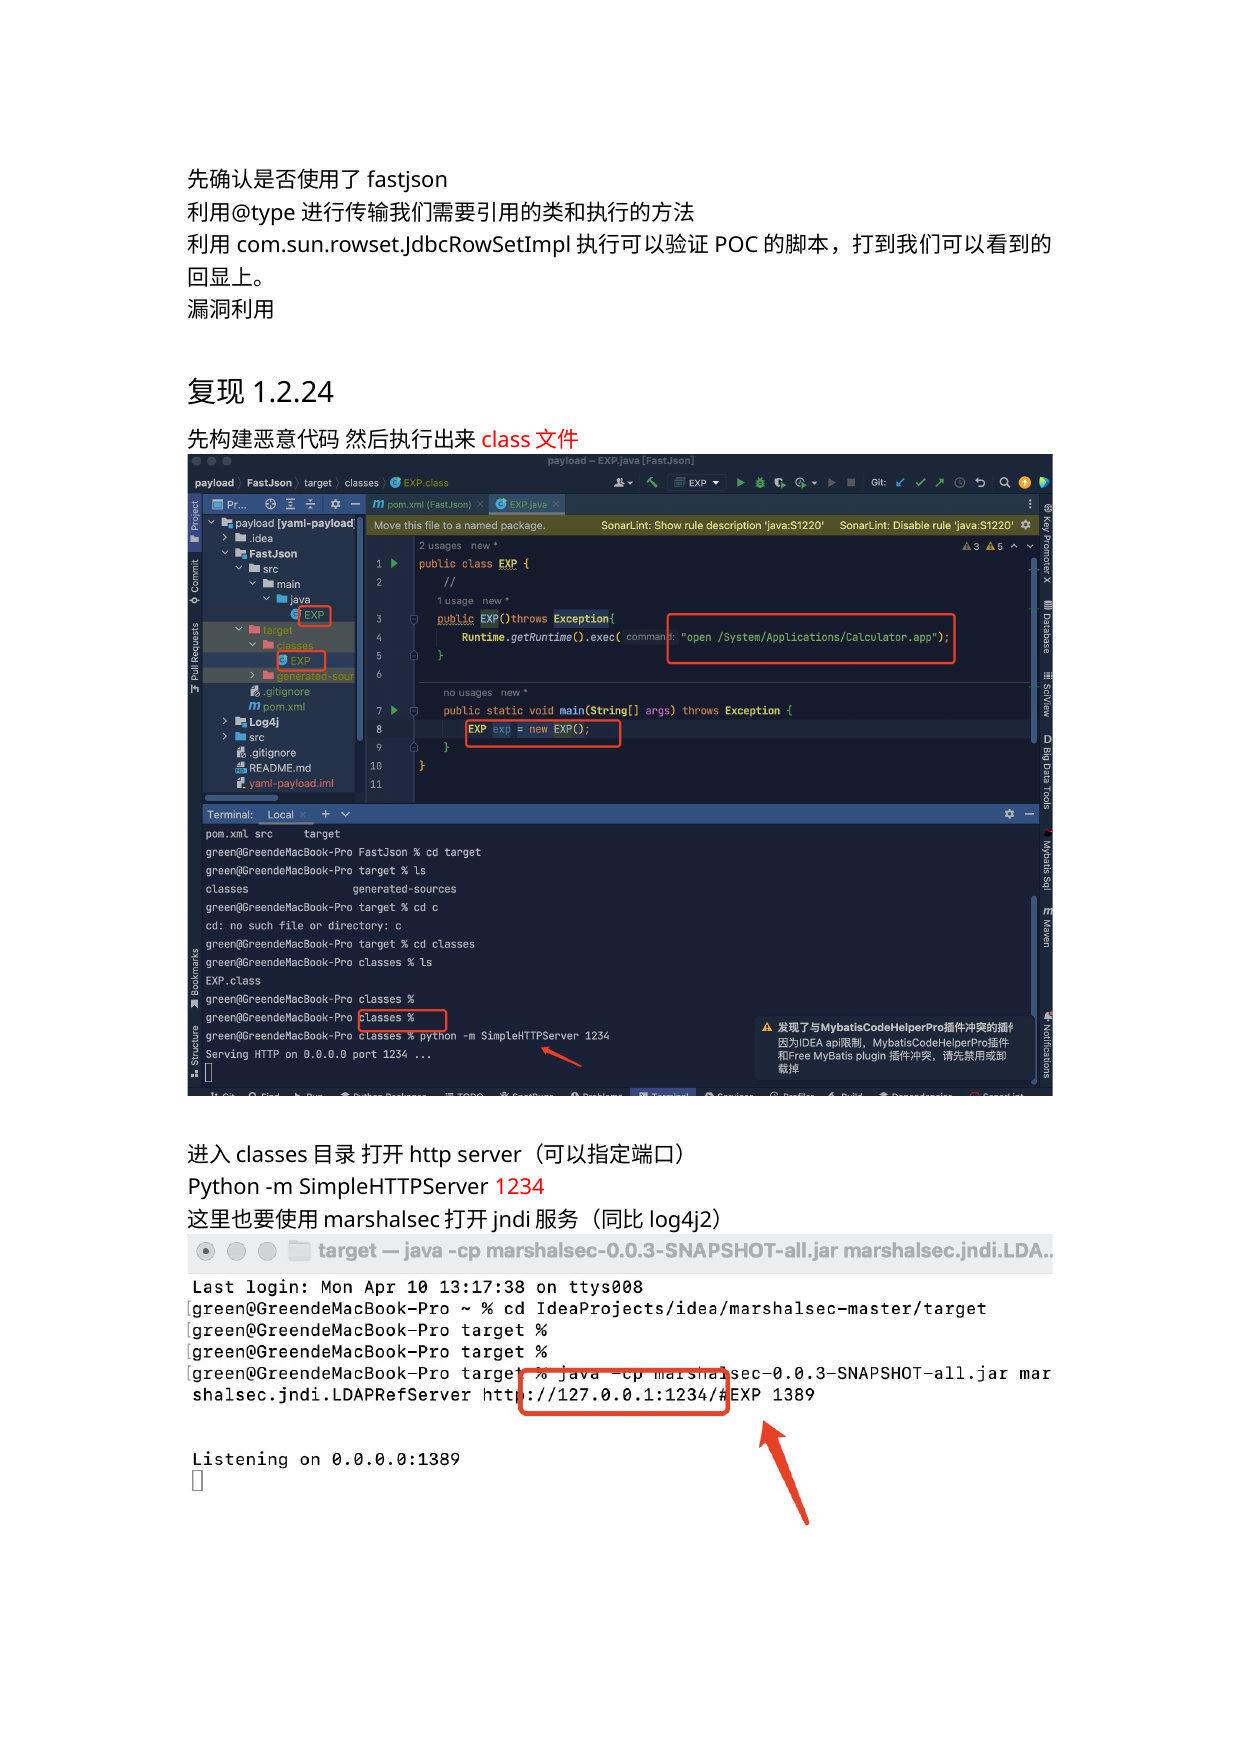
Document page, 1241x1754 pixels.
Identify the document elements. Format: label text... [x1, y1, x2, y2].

text 这里也要使用marshalsec打开jndi服务（同比log4j2） [187, 1202, 1053, 1234]
text 进入classes目录 打开http server（可以指定端口） [187, 1137, 1053, 1169]
text 复现1.2.24 [187, 357, 1053, 422]
text 利用@type 进行传输我们需要引用的类和执行的方法 [187, 194, 1053, 227]
text 利用com.sun.rowset.JdbcRowSetImpl执行可以验证POC的脚本，打到我们可以看到的回显上。 [187, 227, 1053, 292]
text 先确认是否使用了fastjson [187, 162, 1053, 194]
text 先构建恶意代码 然后执行出来class文件 [187, 422, 1053, 454]
text 漏洞利用 [187, 292, 1053, 324]
picture [187, 454, 1053, 1096]
text Python -m SimpleHTTPServer 1234 [187, 1169, 1053, 1202]
picture [187, 1234, 1053, 1574]
